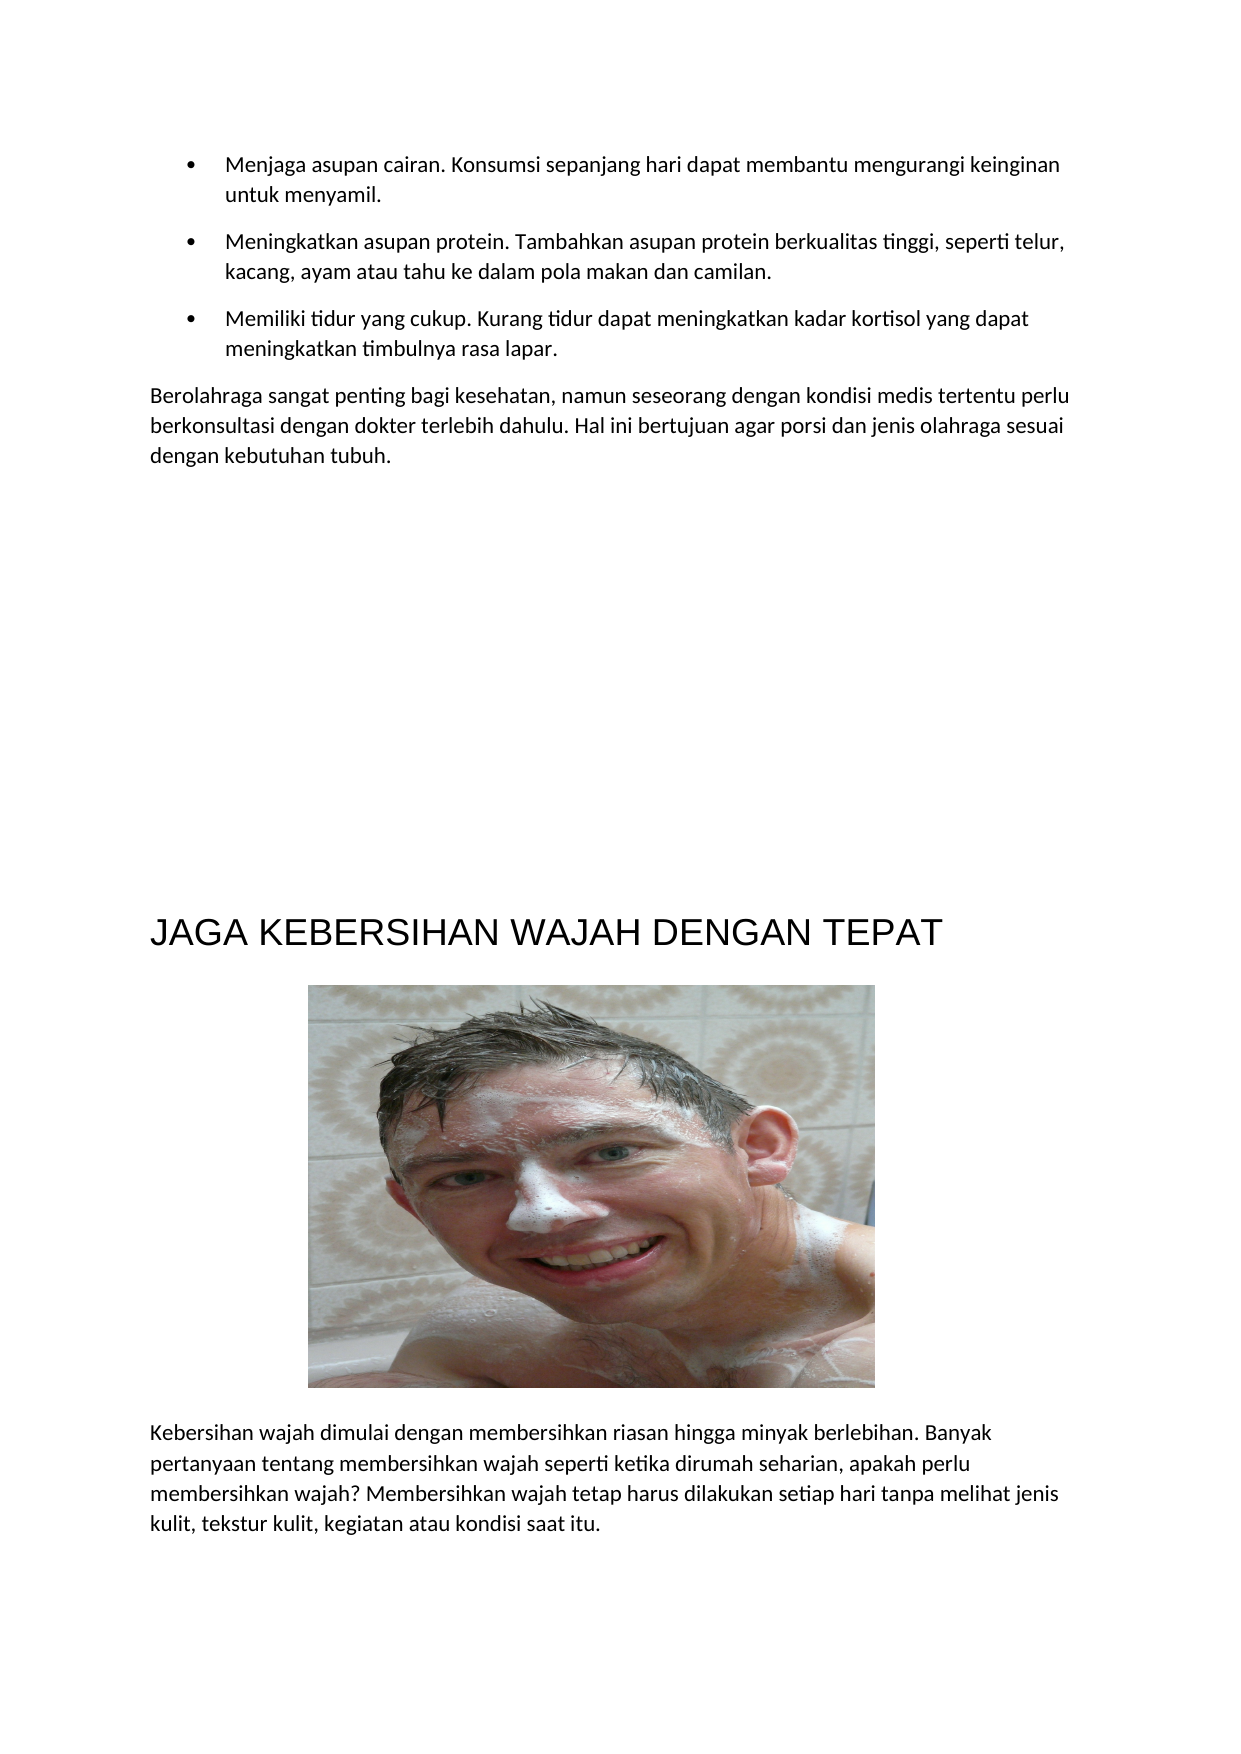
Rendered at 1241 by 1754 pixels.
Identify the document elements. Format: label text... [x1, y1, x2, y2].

text Kebersihan wajah dimulai dengan membersihkan riasan hingga minyak berlebihan. Banyak pertanyaan tentang membersihkan wajah seperti ketika dirumah seharian, apakah perlu membersihkan wajah? Membersihkan wajah tetap harus dilakukan setiap hari tanpa melihat jenis kulit, tekstur kulit, kegiatan atau kondisi saat itu. [150, 1418, 1090, 1537]
picture [308, 985, 875, 1388]
text Berolahraga sangat penting bagi kesehatan, namun seseorang dengan kondisi medis tertentu perlu berkonsultasi dengan dokter terlebih dahulu. Hal ini bertujuan agar porsi dan jenis olahraga sesuai dengan kebutuhan tubuh. [150, 381, 1090, 470]
text JAGA KEBERSIHAN WAJAH DENGAN TEPAT [150, 910, 1090, 953]
list Menjaga asupan cairan. Konsumsi sepanjang hari dapat membantu mengurangi keinginan untuk menyamil. [187, 150, 1090, 208]
list Meningkatkan asupan protein. Tambahkan asupan protein berkualitas tinggi, seperti telur, kacang, ayam atau tahu ke dalam pola makan dan camilan. [187, 227, 1090, 285]
list Memiliki tidur yang cukup. Kurang tidur dapat meningkatkan kadar kortisol yang dapat meningkatkan timbulnya rasa lapar. [187, 304, 1090, 362]
